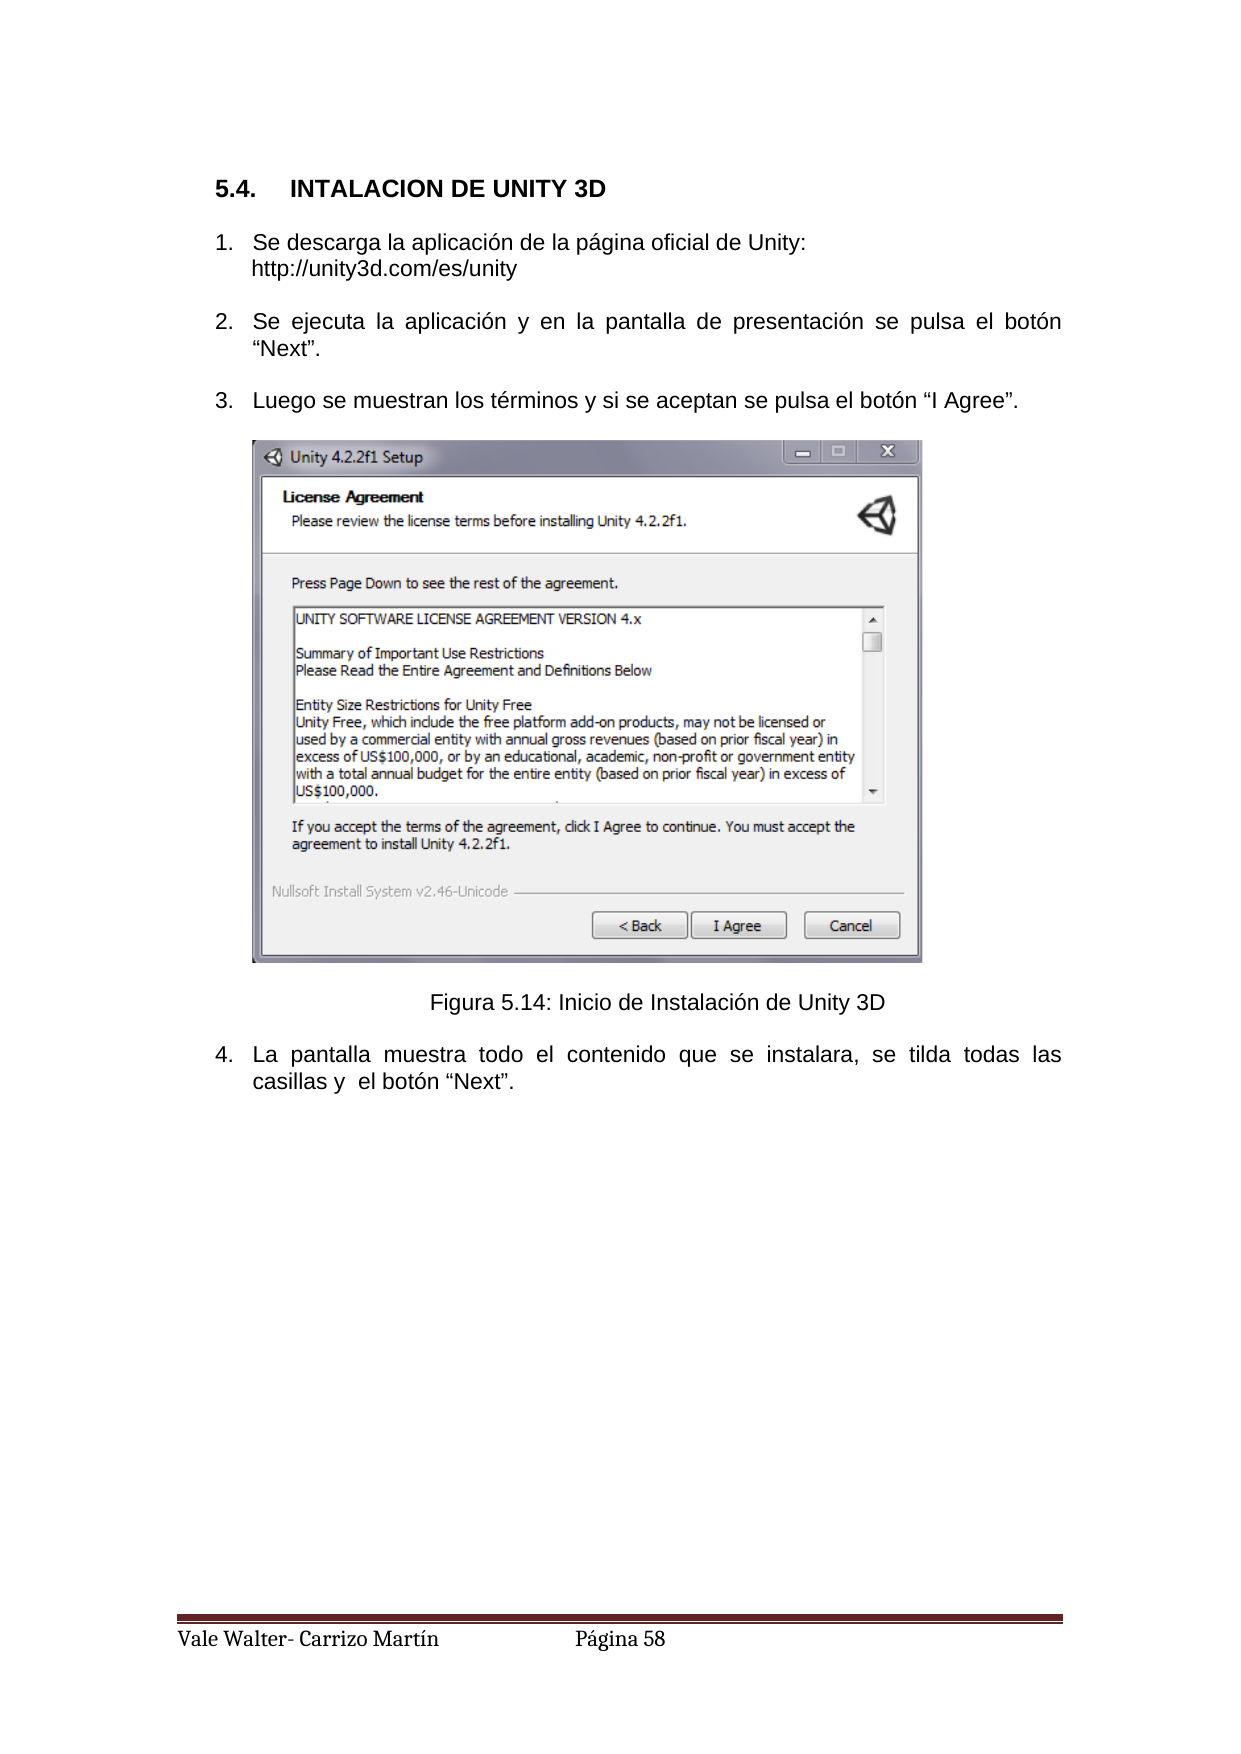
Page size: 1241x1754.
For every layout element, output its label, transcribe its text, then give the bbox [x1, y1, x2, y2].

list La pantalla muestra todo el contenido que se instalara, se tilda todas las casillas y el botón “Next”. [215, 1041, 1063, 1094]
list INTALACION DE UNITY 3D [215, 174, 1063, 203]
list Luego se muestran los términos y si se aceptan se pulsa el botón “I Agree”. [215, 387, 1063, 413]
text http://unity3d.com/es/unity [251, 255, 1063, 282]
text Figura 5.14: Inicio de Instalación de Unity 3D [252, 988, 1063, 1015]
picture [252, 440, 923, 963]
list Se descarga la aplicación de la página oficial de Unity: [215, 229, 1063, 255]
list Se ejecuta la aplicación y en la pantalla de presentación se pulsa el botón “Next”. [215, 308, 1063, 361]
